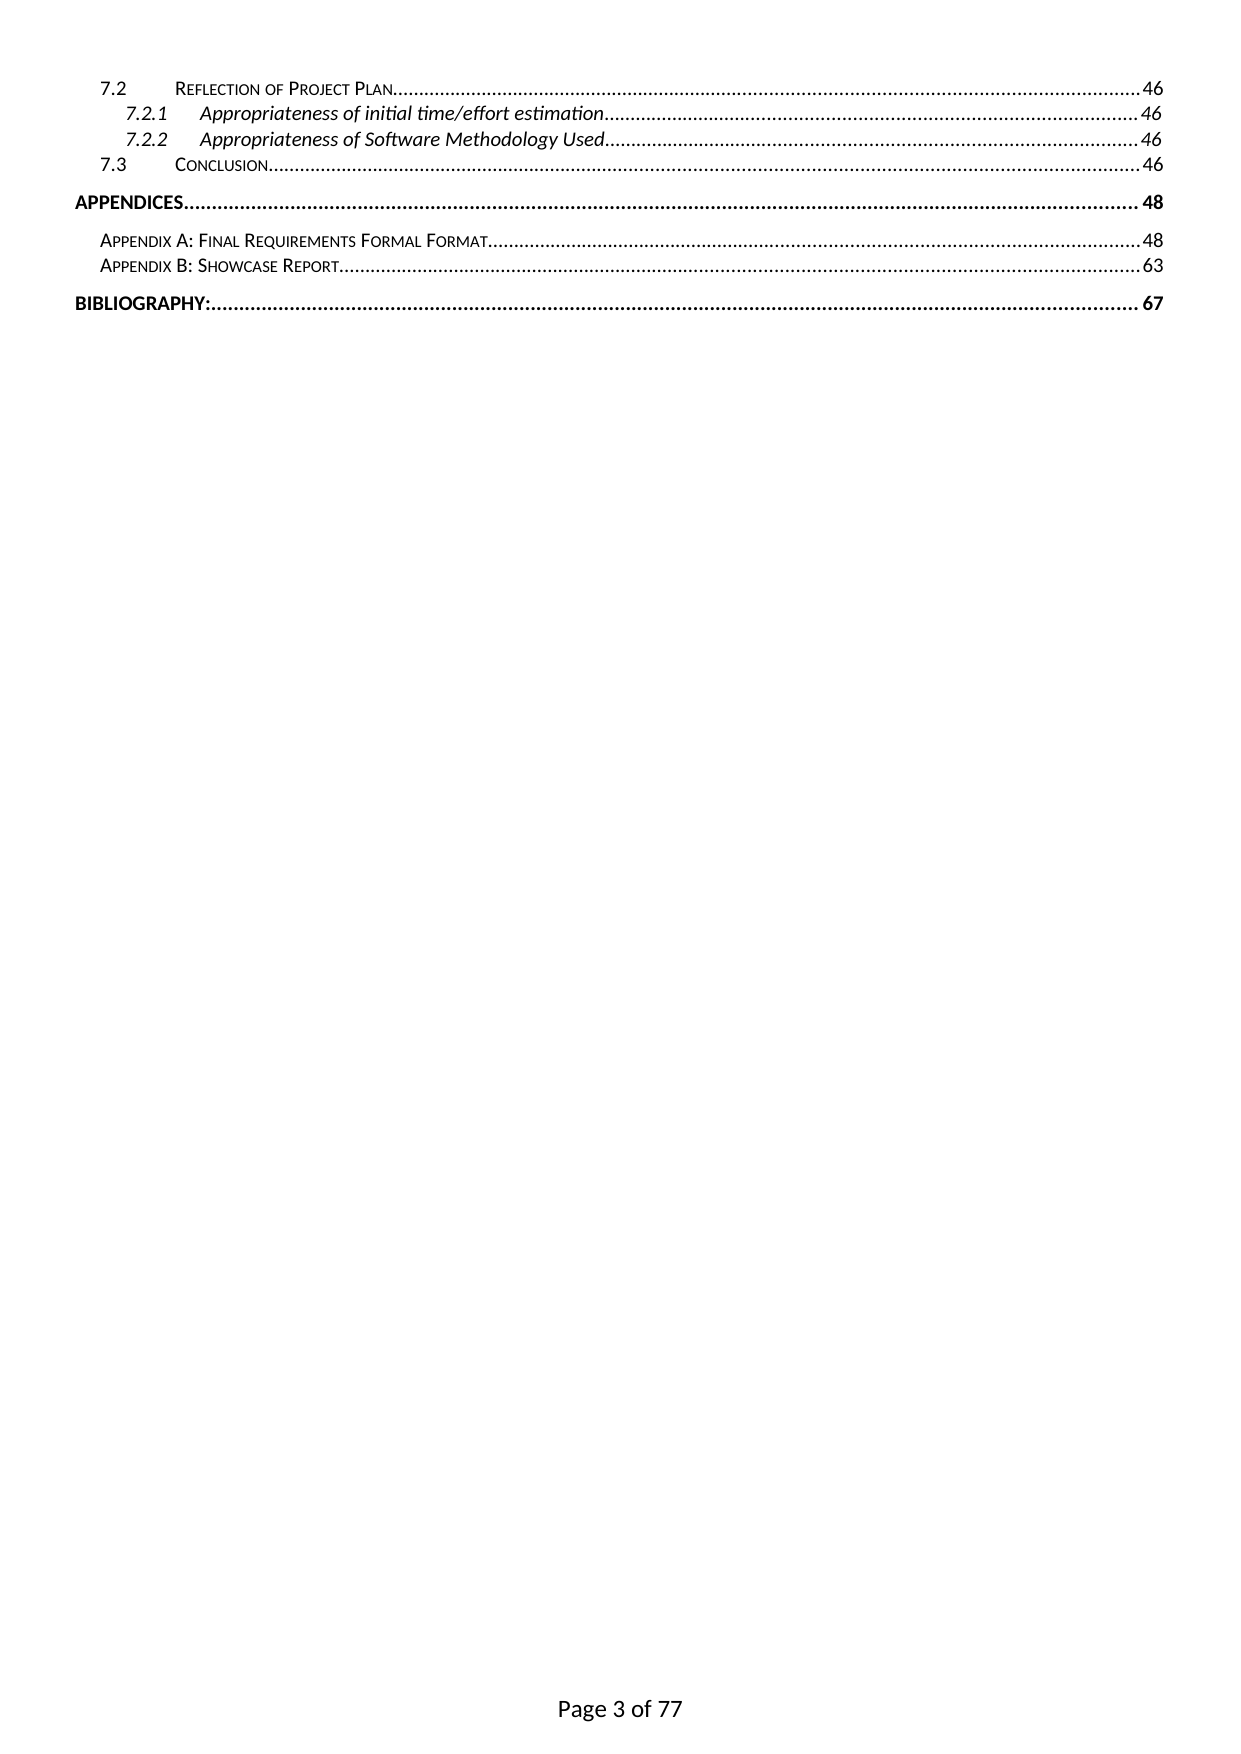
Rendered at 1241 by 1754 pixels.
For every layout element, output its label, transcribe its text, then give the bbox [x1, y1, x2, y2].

text Bibliography: 67 [75, 290, 1165, 316]
text Appendix A: Final Requirements Formal Format 48 [100, 227, 1165, 252]
text 7.2 Reflection of Project Plan 46 [100, 75, 1165, 100]
text Appendix B: Showcase Report 63 [100, 252, 1165, 278]
text 7.2.1 Appropriateness of initial time/effort estimation 46 [125, 100, 1165, 126]
text 7.3 Conclusion 46 [100, 151, 1165, 177]
text 7.2.2 Appropriateness of Software Methodology Used 46 [125, 126, 1165, 151]
text Appendices 48 [75, 189, 1165, 214]
